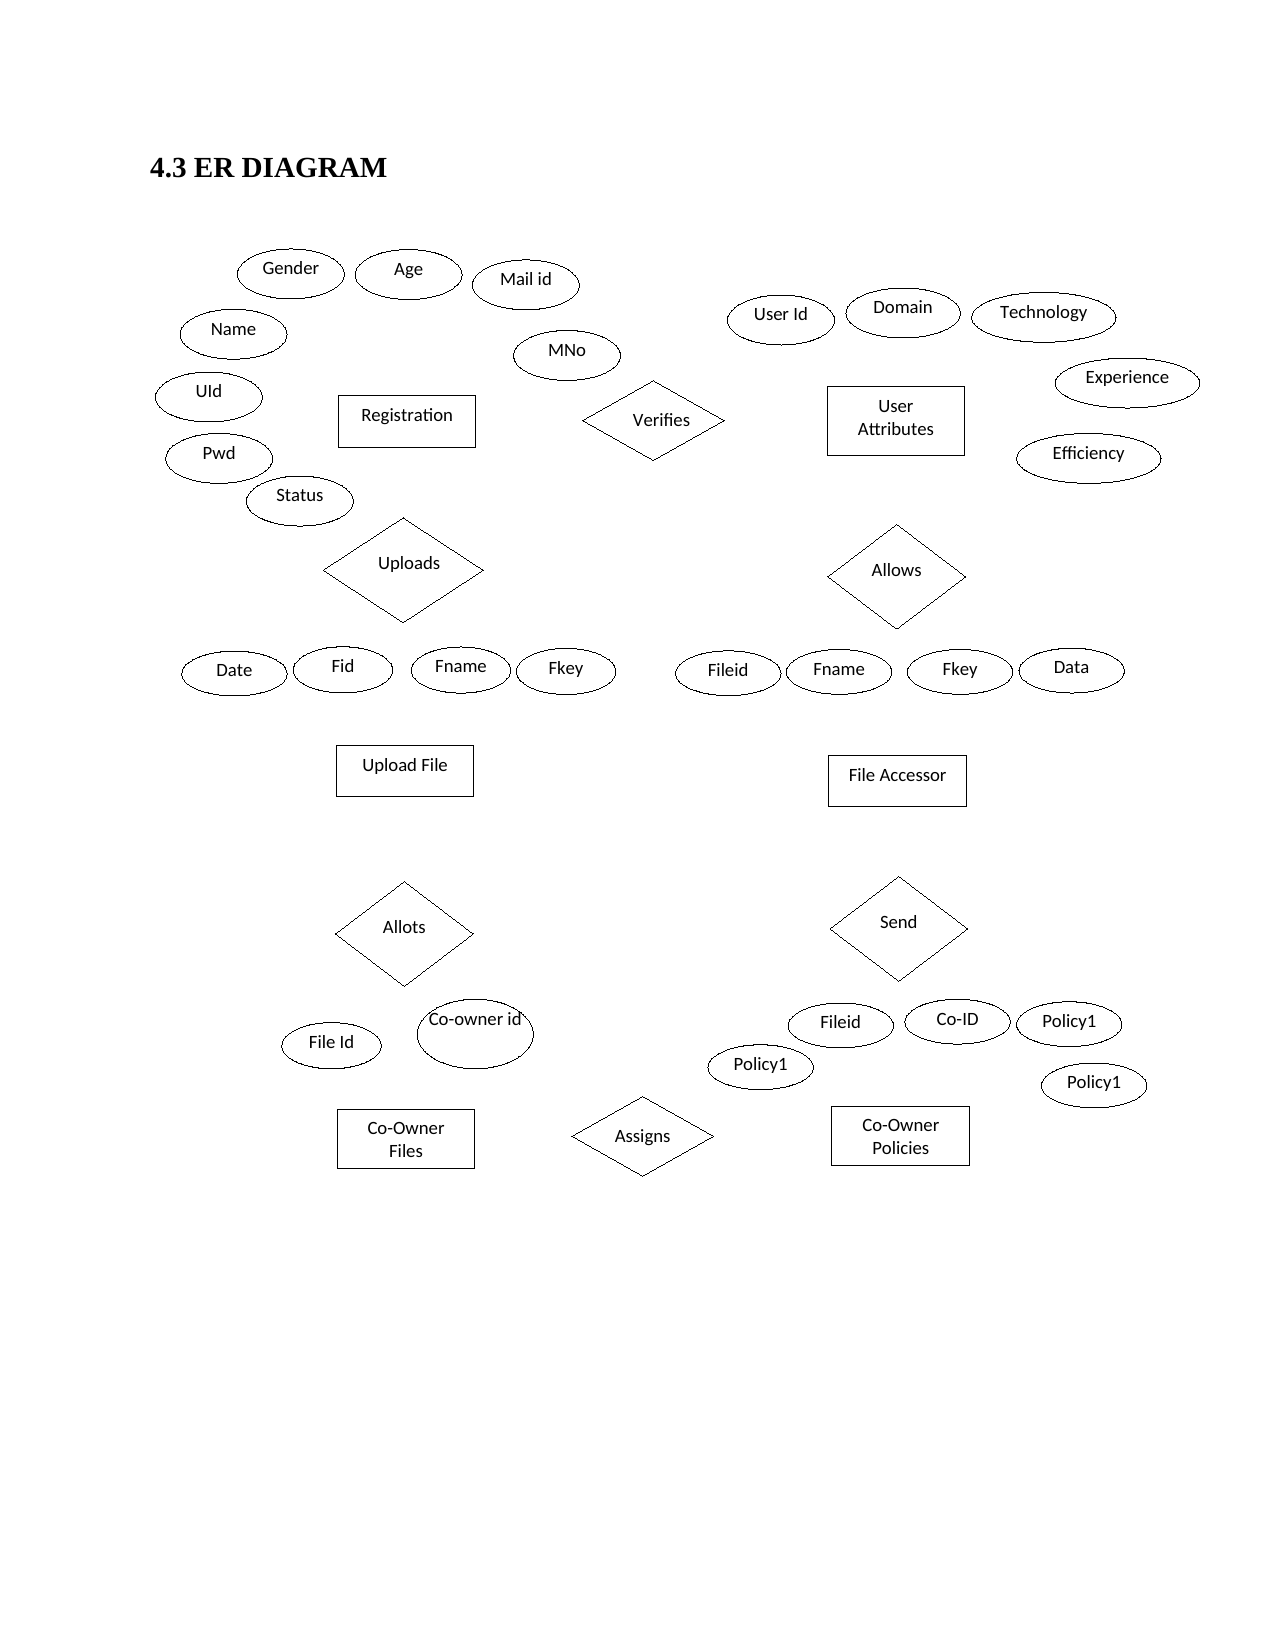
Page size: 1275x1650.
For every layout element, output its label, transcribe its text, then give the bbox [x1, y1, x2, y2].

text 4.3 ER DIAGRAM [150, 150, 1125, 183]
